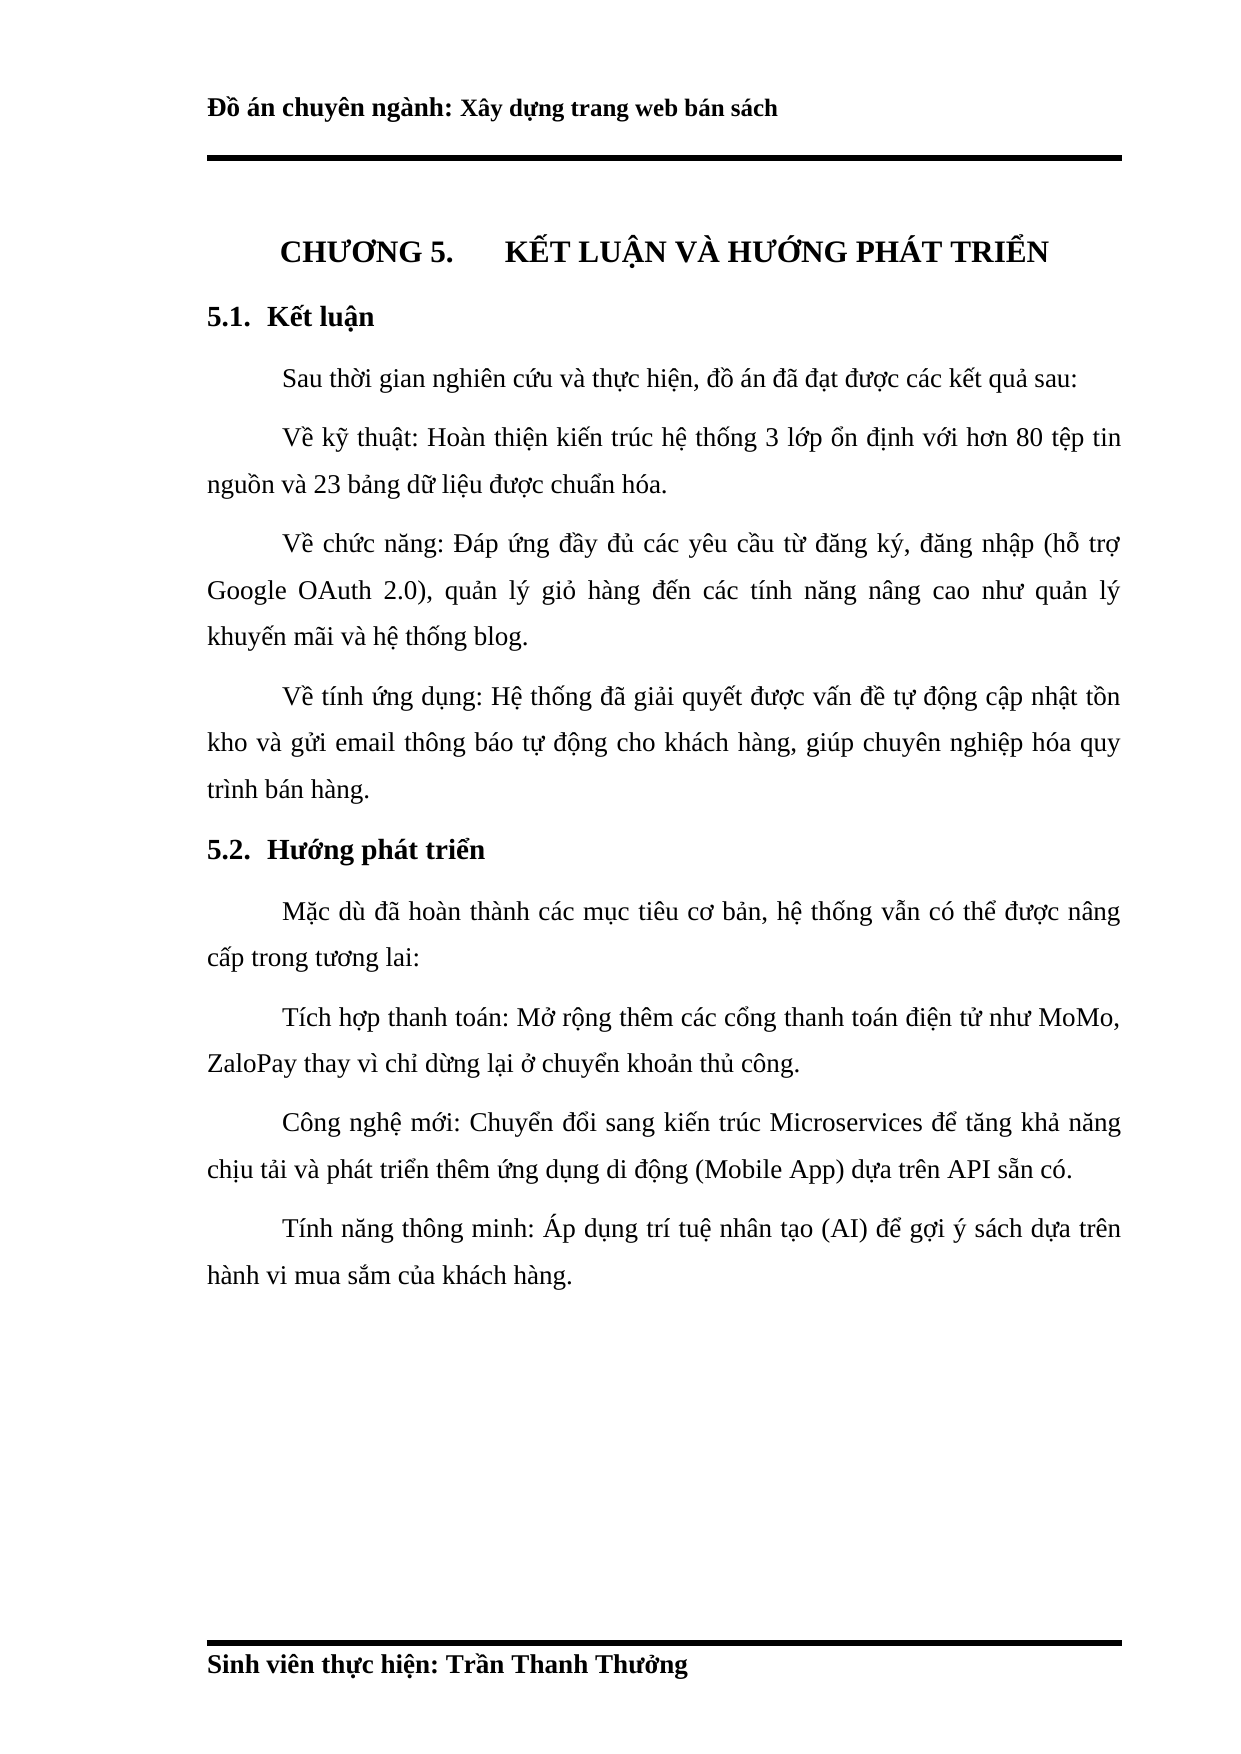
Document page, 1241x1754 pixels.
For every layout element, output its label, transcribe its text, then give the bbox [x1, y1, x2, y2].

text Về chức năng: Đáp ứng đầy đủ các yêu cầu từ đăng ký, đăng nhập (hỗ trợ Google OAuth 2.0), quản lý giỏ hàng đến các tính năng nâng cao như quản lý khuyến mãi và hệ thống blog. [207, 527, 1122, 652]
text Công nghệ mới: Chuyển đổi sang kiến trúc Microservices để tăng khả năng chịu tải và phát triển thêm ứng dụng di động (Mobile App) dựa trên API sẵn có. [207, 1107, 1122, 1184]
subtitle Hướng phát triển [207, 832, 1122, 866]
subtitle Kết luận [207, 299, 1122, 333]
subtitle KẾT LUẬN VÀ HƯỚNG PHÁT TRIỂN [207, 233, 1122, 269]
text Sau thời gian nghiên cứu và thực hiện, đồ án đã đạt được các kết quả sau: [207, 362, 1122, 393]
text Về kỹ thuật: Hoàn thiện kiến trúc hệ thống 3 lớp ổn định với hơn 80 tệp tin nguồn và 23 bảng dữ liệu được chuẩn hóa. [207, 421, 1122, 499]
text Tích hợp thanh toán: Mở rộng thêm các cổng thanh toán điện tử như MoMo, ZaloPay thay vì chỉ dừng lại ở chuyển khoản thủ công. [207, 1001, 1122, 1078]
text Mặc dù đã hoàn thành các mục tiêu cơ bản, hệ thống vẫn có thể được nâng cấp trong tương lai: [207, 895, 1122, 973]
text Tính năng thông minh: Áp dụng trí tuệ nhân tạo (AI) để gợi ý sách dựa trên hành vi mua sắm của khách hàng. [207, 1212, 1122, 1290]
text Về tính ứng dụng: Hệ thống đã giải quyết được vấn đề tự động cập nhật tồn kho và gửi email thông báo tự động cho khách hàng, giúp chuyên nghiệp hóa quy trình bán hàng. [207, 679, 1122, 804]
